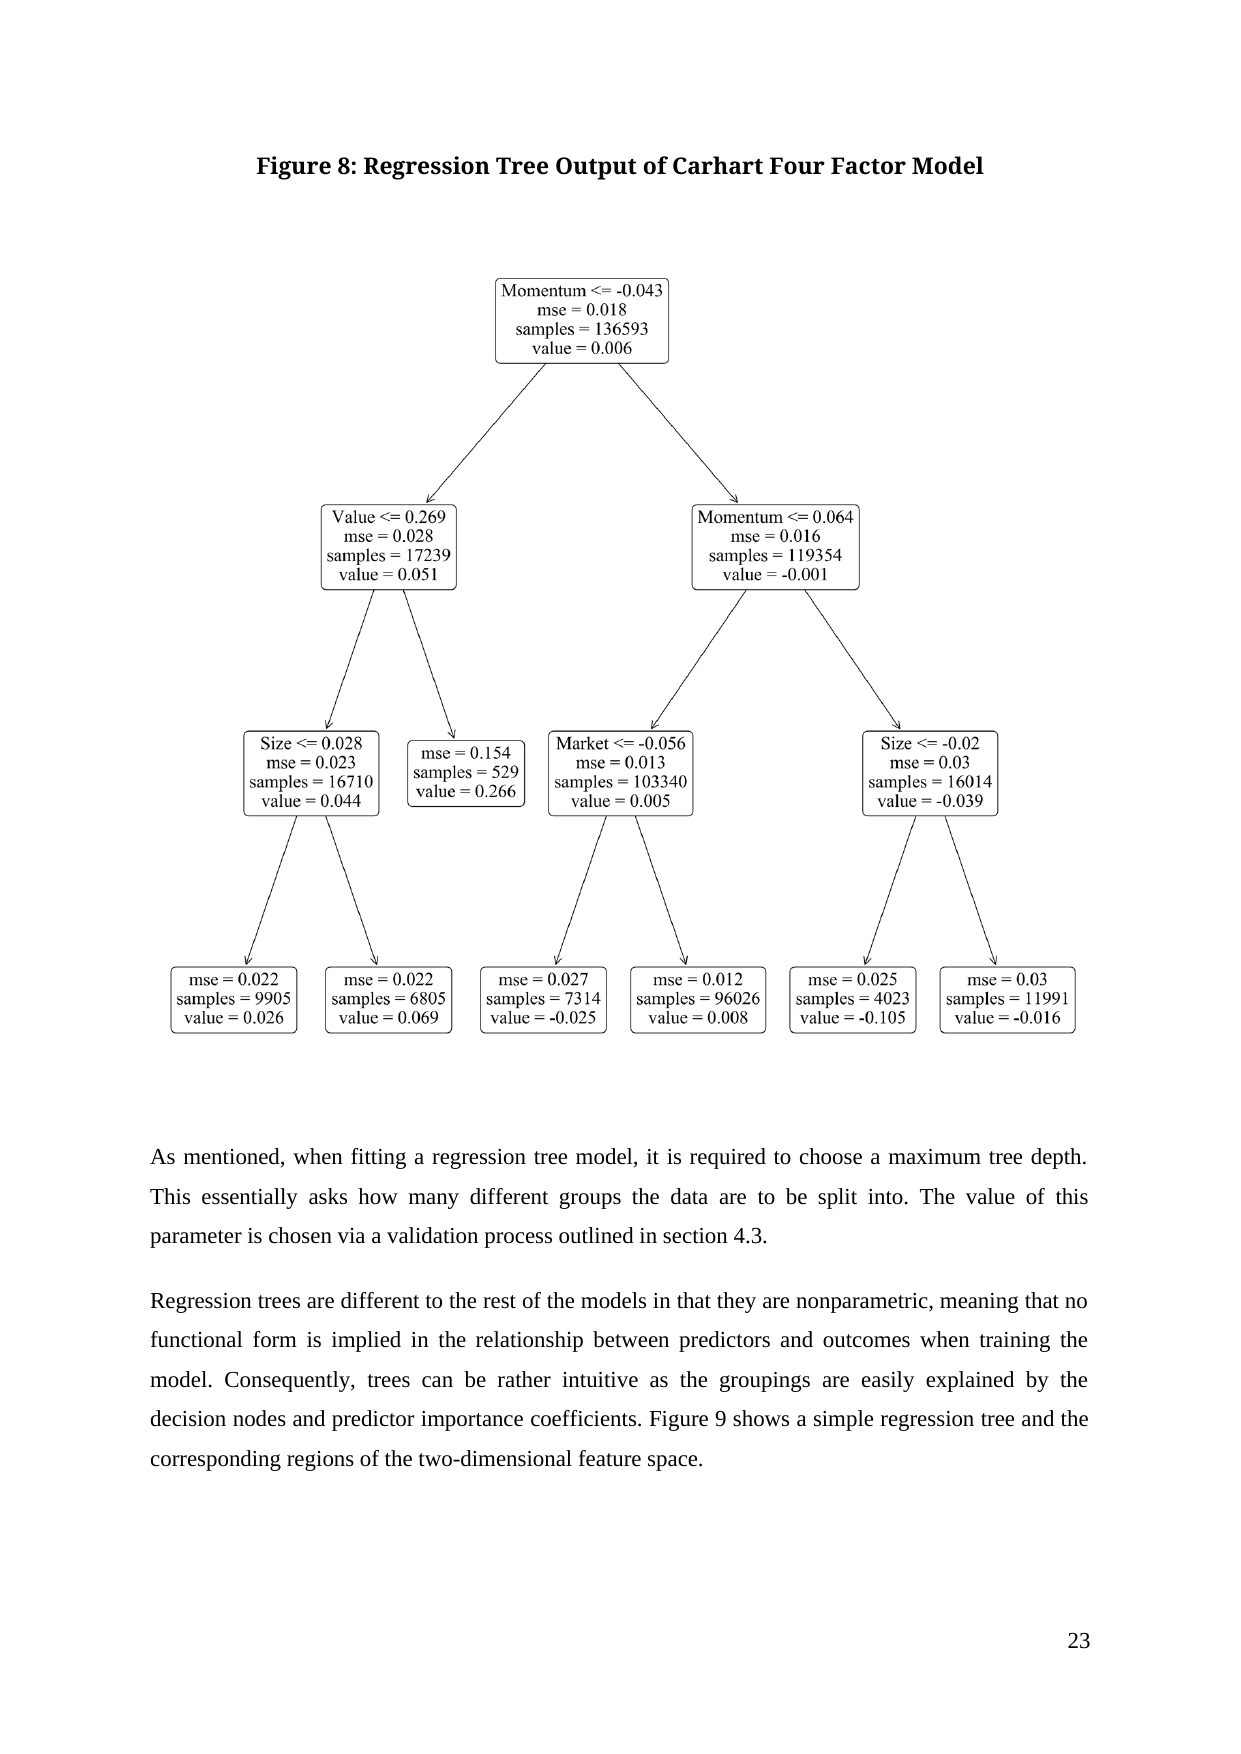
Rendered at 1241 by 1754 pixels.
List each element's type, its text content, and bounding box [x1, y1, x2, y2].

text Regression trees are different to the rest of the models in that they are nonparametric, meaning that no functional form is implied in the relationship between predictors and outcomes when training the model. Consequently, trees can be rather intuitive as the groupings are easily explained by the decision nodes and predictor importance coefficients. Figure 9 shows a simple regression tree and the corresponding regions of the two-dimensional feature space. [150, 1287, 1090, 1471]
text Figure 8: Regression Tree Output of Carhart Four Factor Model [150, 150, 1090, 181]
text As mentioned, when fitting a regression tree model, it is required to choose a maximum tree depth. This essentially asks how many different groups the data are to be split into. The value of this parameter is chosen via a validation process outlined in section 4.3. [150, 1143, 1090, 1249]
picture [150, 202, 1091, 1119]
